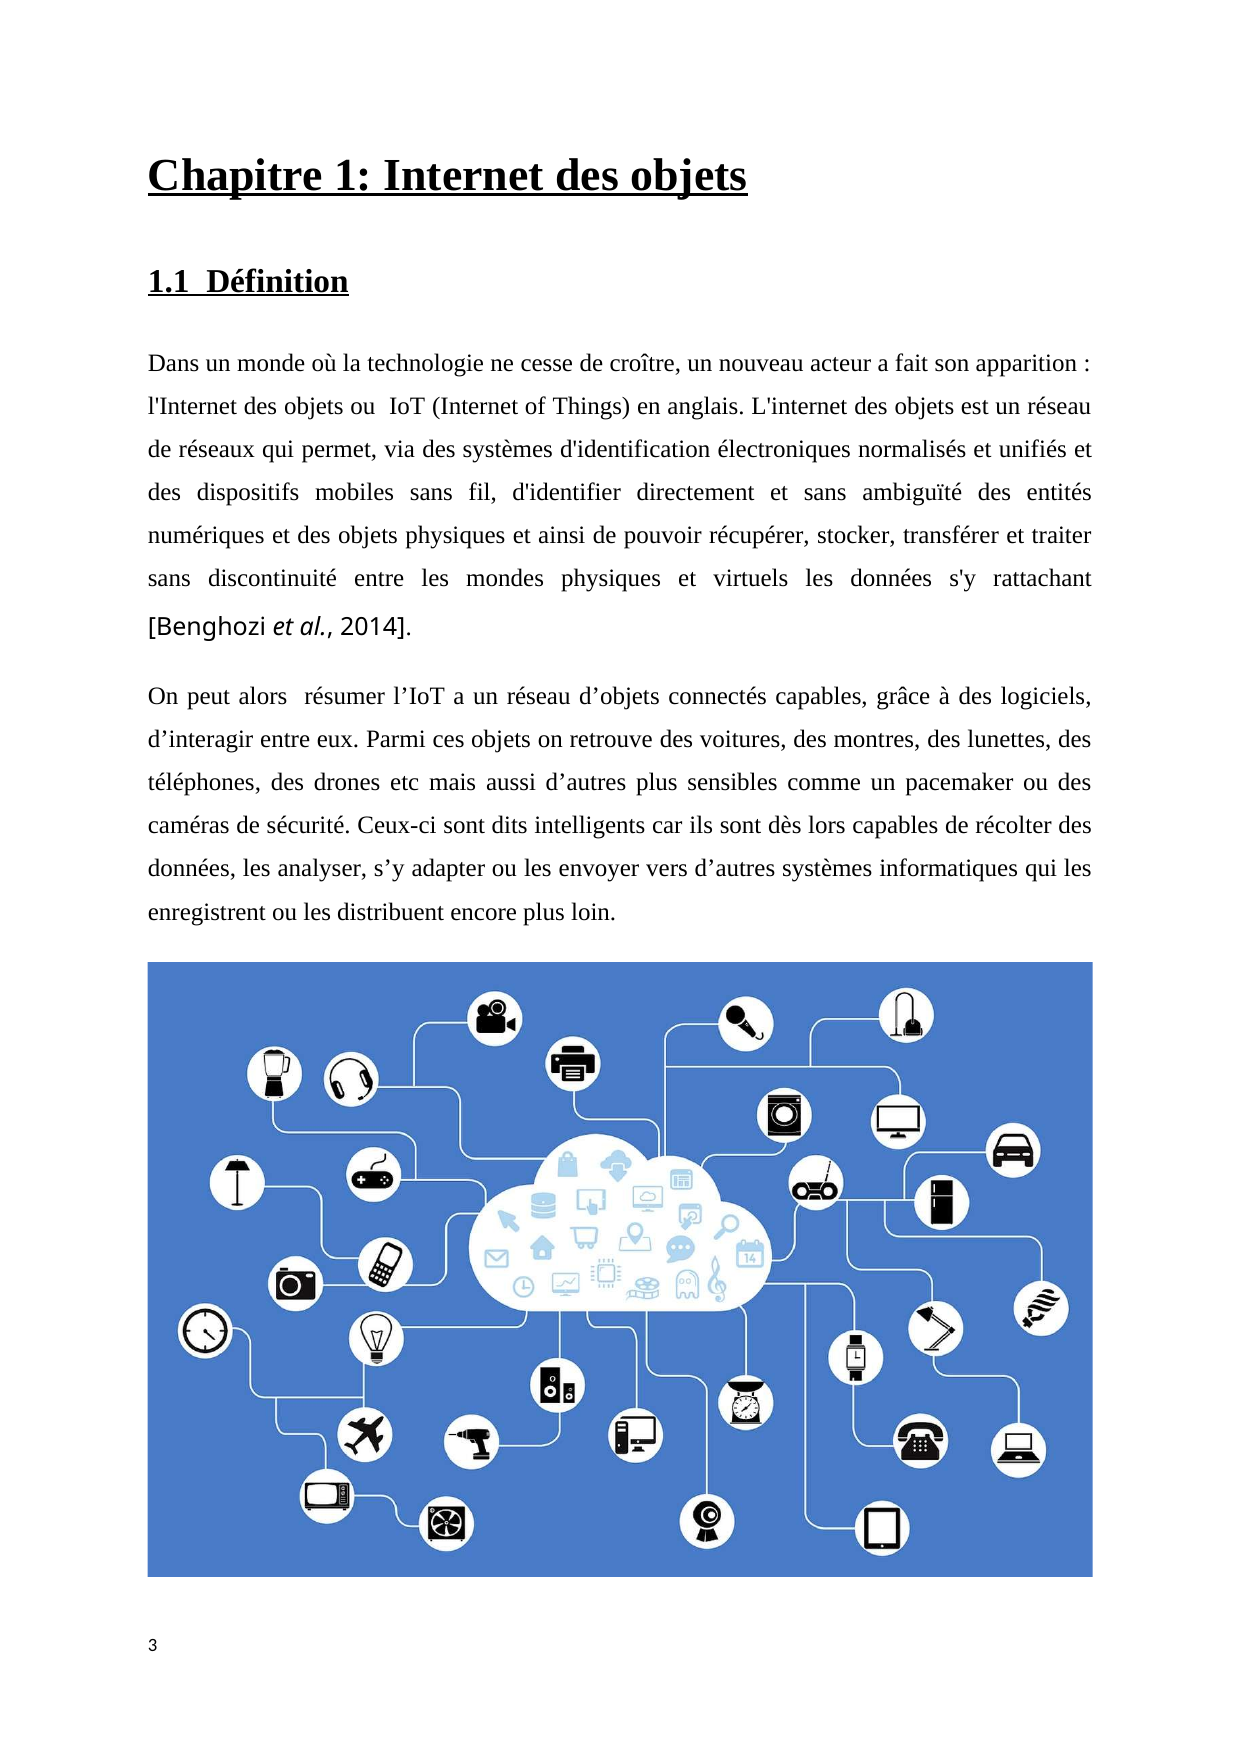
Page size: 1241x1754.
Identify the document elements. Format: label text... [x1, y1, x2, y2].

subtitle 1.1 Définition [148, 261, 1093, 299]
text Dans un monde où la technologie ne cesse de croître, un nouveau acteur a fait son apparition : l'Internet des objets ou IoT (Internet of Things) en anglais. L'internet des objets est un réseau de réseaux qui permet, via des systèmes d'identification électroniques normalisés et unifiés et des dispositifs mobiles sans fil, d'identifier directement et sans ambiguïté des entités numériques et des objets physiques et ainsi de pouvoir récupérer, stocker, transférer et traiter sans discontinuité entre les mondes physiques et virtuels les données s'y rattachant [Benghozi et al., 2014]. [139, 346, 1101, 643]
subtitle Chapitre 1: Internet des objets [148, 148, 1093, 200]
picture [147, 962, 1093, 1577]
text On peut alors résumer l’IoT a un réseau d’objets connectés capables, grâce à des logiciels, d’interagir entre eux. Parmi ces objets on retrouve des voitures, des montres, des lunettes, des téléphones, des drones etc mais aussi d’autres plus sensibles comme un pacemaker ou des caméras de sécurité. Ceux-ci sont dits intelligents car ils sont dès lors capables de récolter des données, les analyser, s’y adapter ou les envoyer vers d’autres systèmes informatiques qui les enregistrent ou les distribuent encore plus loin. [139, 679, 1101, 927]
